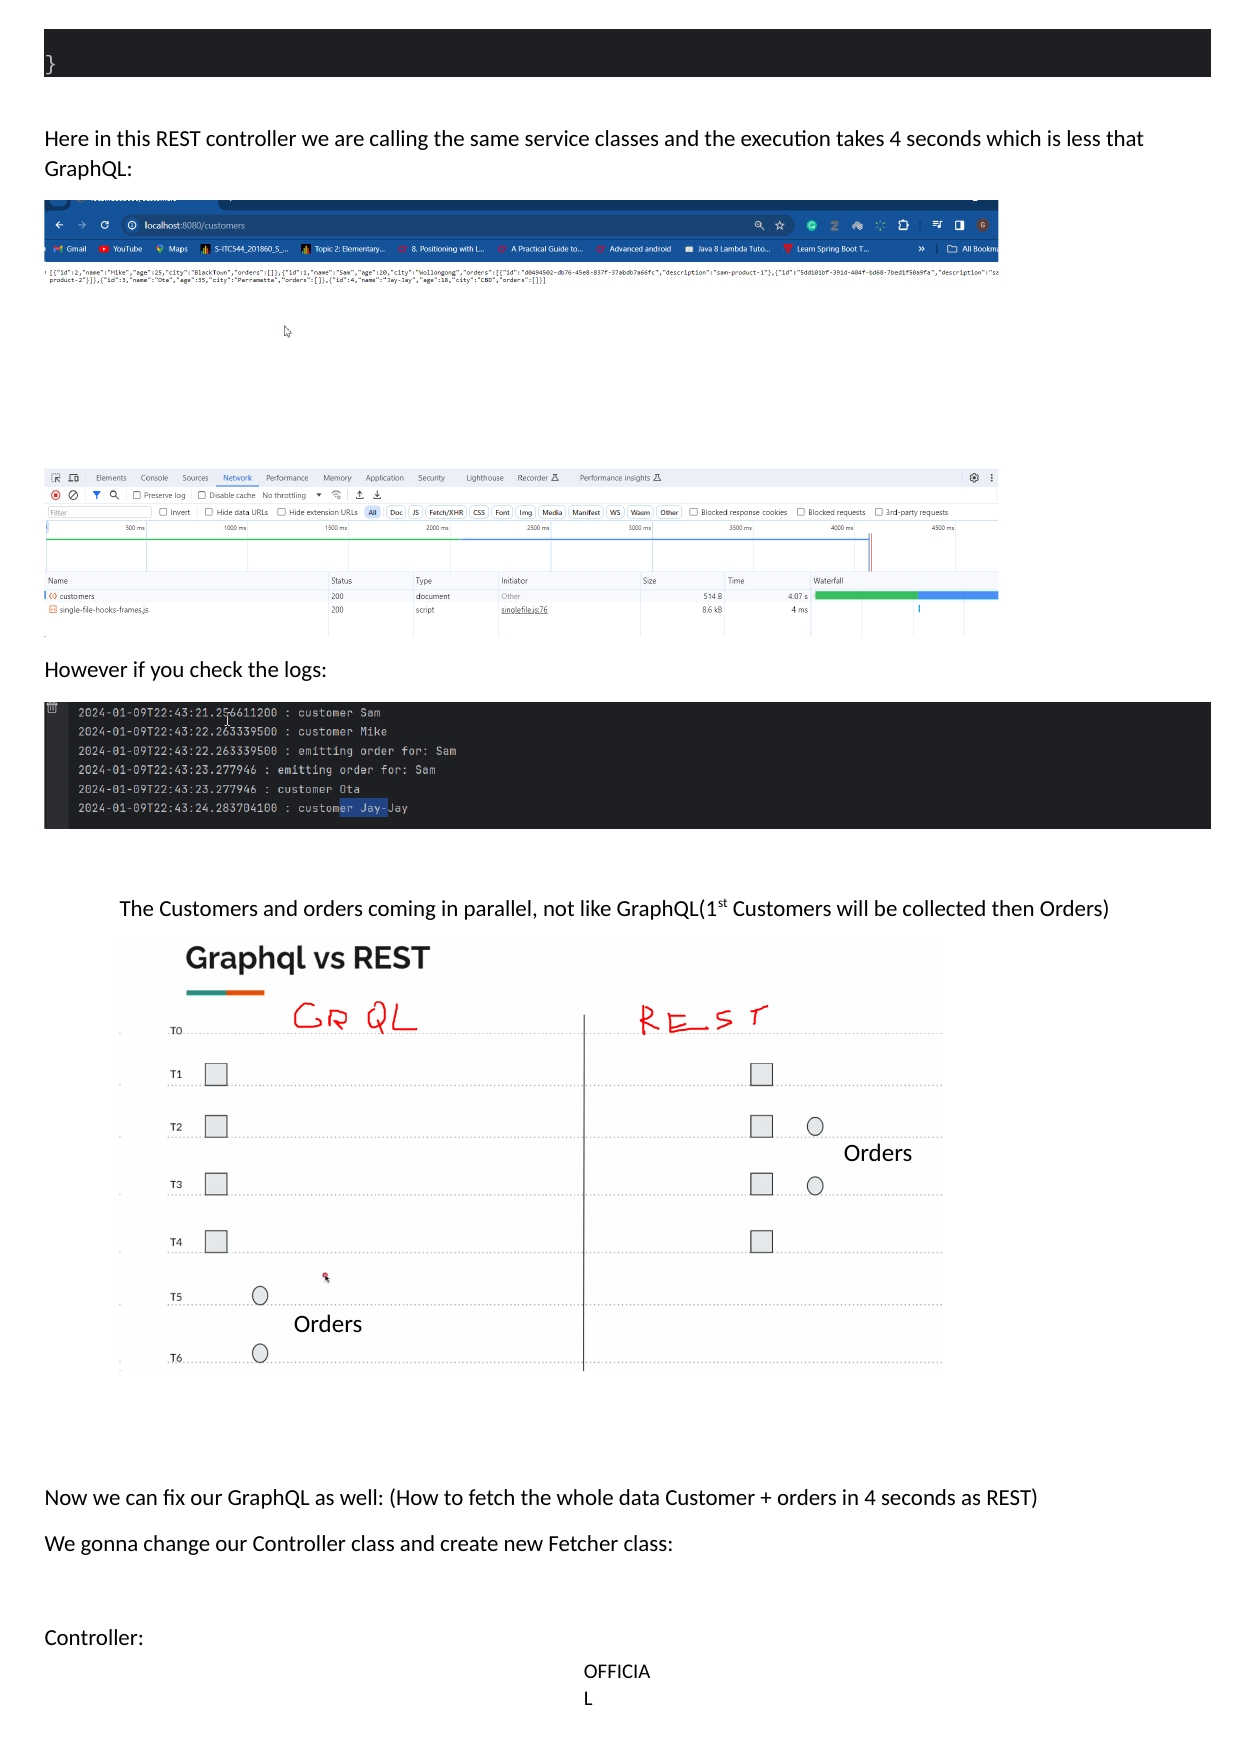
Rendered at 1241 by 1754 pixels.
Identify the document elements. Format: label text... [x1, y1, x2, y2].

text Now we can fix our GraphQL as well: (How to fetch the whole data Customer + orders in 4 seconds as REST) [44, 1483, 1211, 1511]
text Here in this REST controller we are calling the same service classes and the execution takes 4 seconds which is less that GraphQL: [44, 124, 1211, 182]
text We gonna change our Controller class and create new Fetcher class: [44, 1529, 1211, 1558]
text Controller: [44, 1623, 1211, 1651]
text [44, 29, 1211, 77]
picture [119, 941, 944, 1371]
picture [44, 702, 1211, 829]
text However if you check the logs: [44, 655, 1211, 683]
picture [44, 200, 999, 637]
text The Customers and orders coming in parallel, not like GraphQL(1st Customers will be collected then Orders) [44, 894, 1211, 922]
